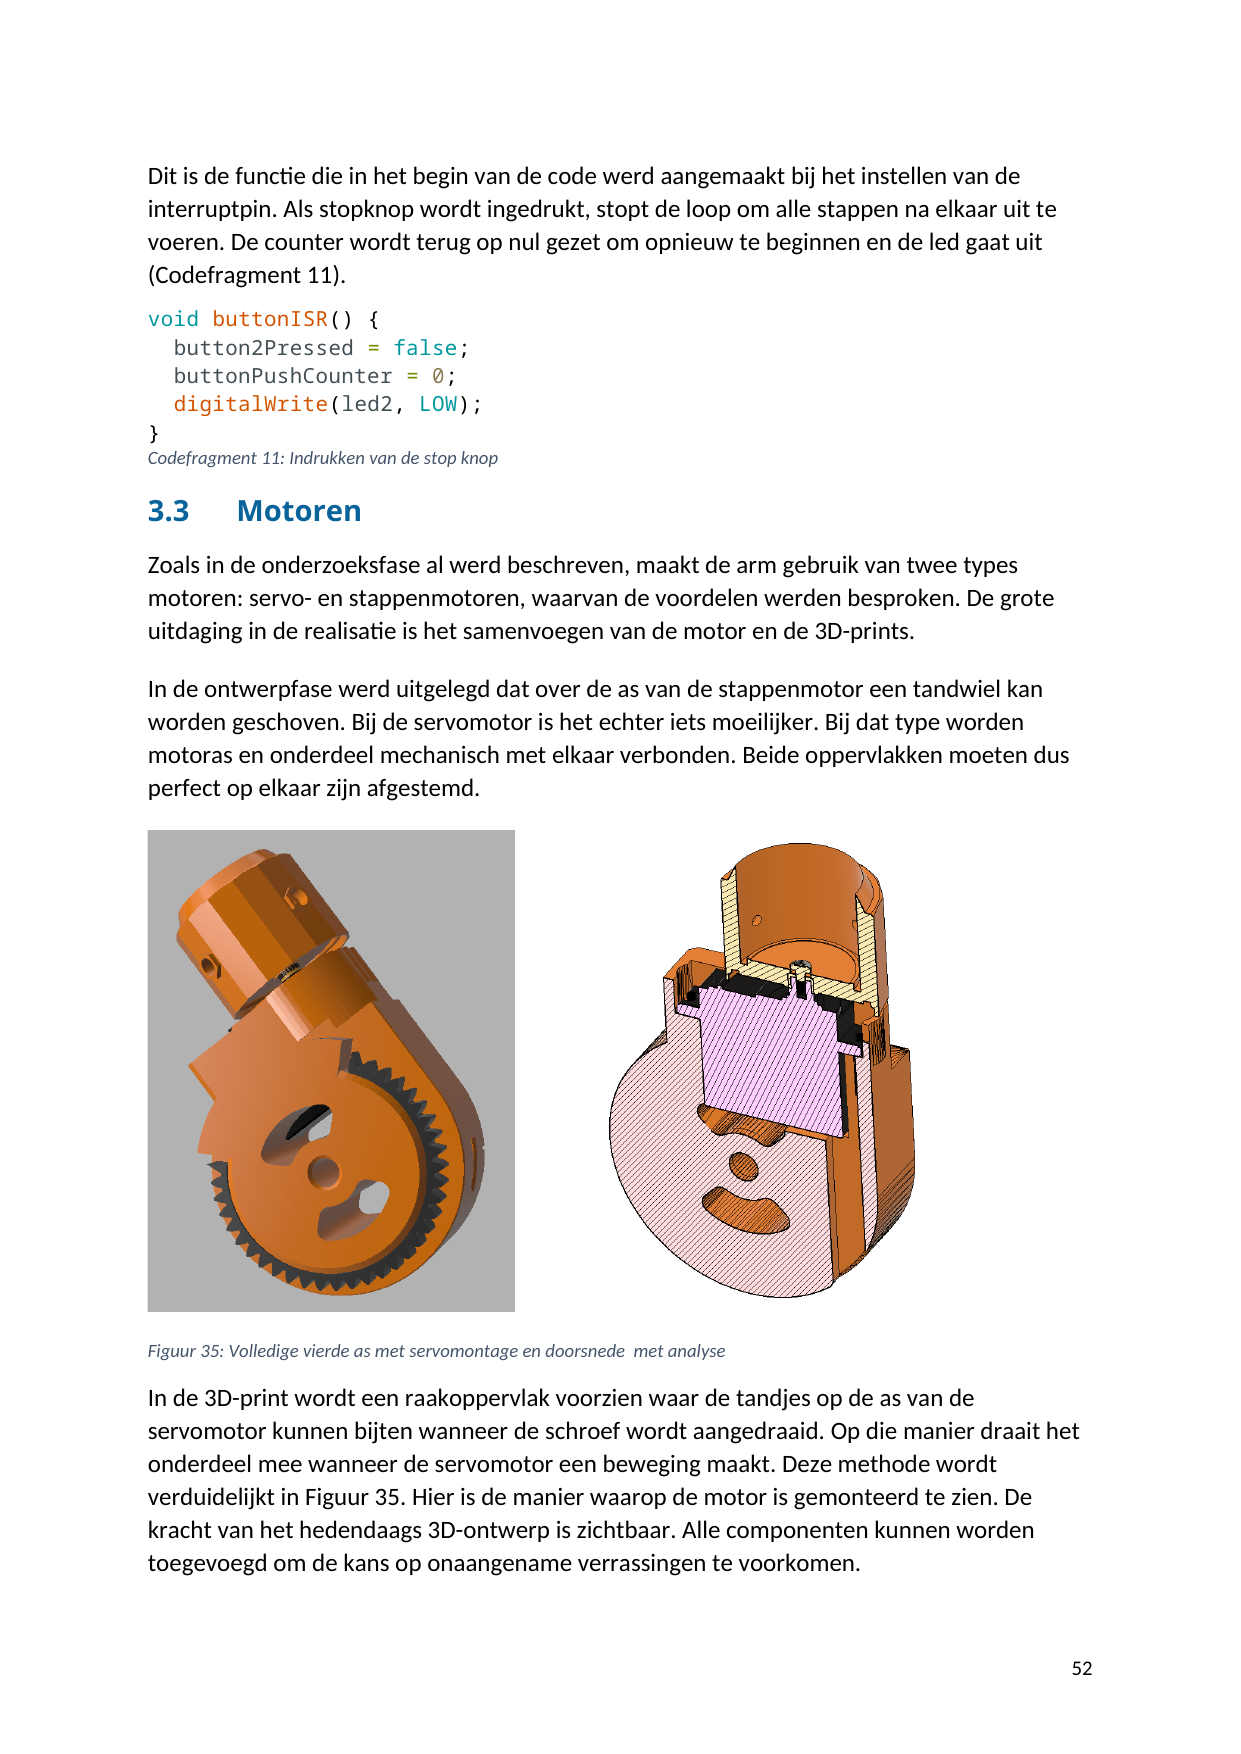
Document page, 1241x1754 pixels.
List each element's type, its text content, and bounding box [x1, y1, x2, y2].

text In de 3D-print wordt een raakoppervlak voorzien waar de tandjes op de as van de servomotor kunnen bijten wanneer de schroef wordt aangedraaid. Op die manier draait het onderdeel mee wanneer de servomotor een beweging maakt. Deze methode wordt verduidelijkt in Figuur 35. Hier is de manier waarop de motor is gemonteerd te zien. De kracht van het hedendaags 3D-ontwerp is zichtbaar. Alle componenten kunnen worden toegevoegd om de kans op onaangename verrassingen te voorkomen. [148, 1382, 1093, 1578]
text button2Pressed = false; [148, 333, 1093, 361]
text Codefragment 11: Indrukken van de stop knop [148, 446, 1093, 469]
text digitalWrite(led2, LOW); [148, 389, 1093, 418]
text In de ontwerpfase werd uitgelegd dat over de as van de stappenmotor een tandwiel kan worden geschoven. Bij de servomotor is het echter iets moeilijker. Bij dat type worden motoras en onderdeel mechanisch met elkaar verbonden. Beide oppervlakken moeten dus perfect op elkaar zijn afgestemd. [148, 673, 1093, 803]
text Zoals in de onderzoeksfase al werd beschreven, maakt de arm gebruik van twee types motoren: servo- en stappenmotoren, waarvan de voordelen werden besproken. De grote uitdaging in de realisatie is het samenvoegen van de motor en de 3D-prints. [148, 550, 1093, 646]
subtitle Motoren [148, 490, 1093, 530]
text Figuur 35: Volledige vierde as met servomontage en doorsnede met analyse [148, 1339, 1093, 1362]
text Dit is de functie die in het begin van de code werd aangemaakt bij het instellen van de interruptpin. Als stopknop wordt ingedrukt, stopt de loop om alle stappen na elkaar uit te voeren. De counter wordt terug op nul gezet om opnieuw te beginnen en de led gaat uit (Codefragment 11). [148, 160, 1093, 289]
picture [147, 830, 515, 1312]
text } [148, 418, 1093, 446]
text buttonPushCounter = 0; [148, 361, 1093, 389]
picture [590, 830, 947, 1312]
text void buttonISR() { [148, 304, 1093, 333]
